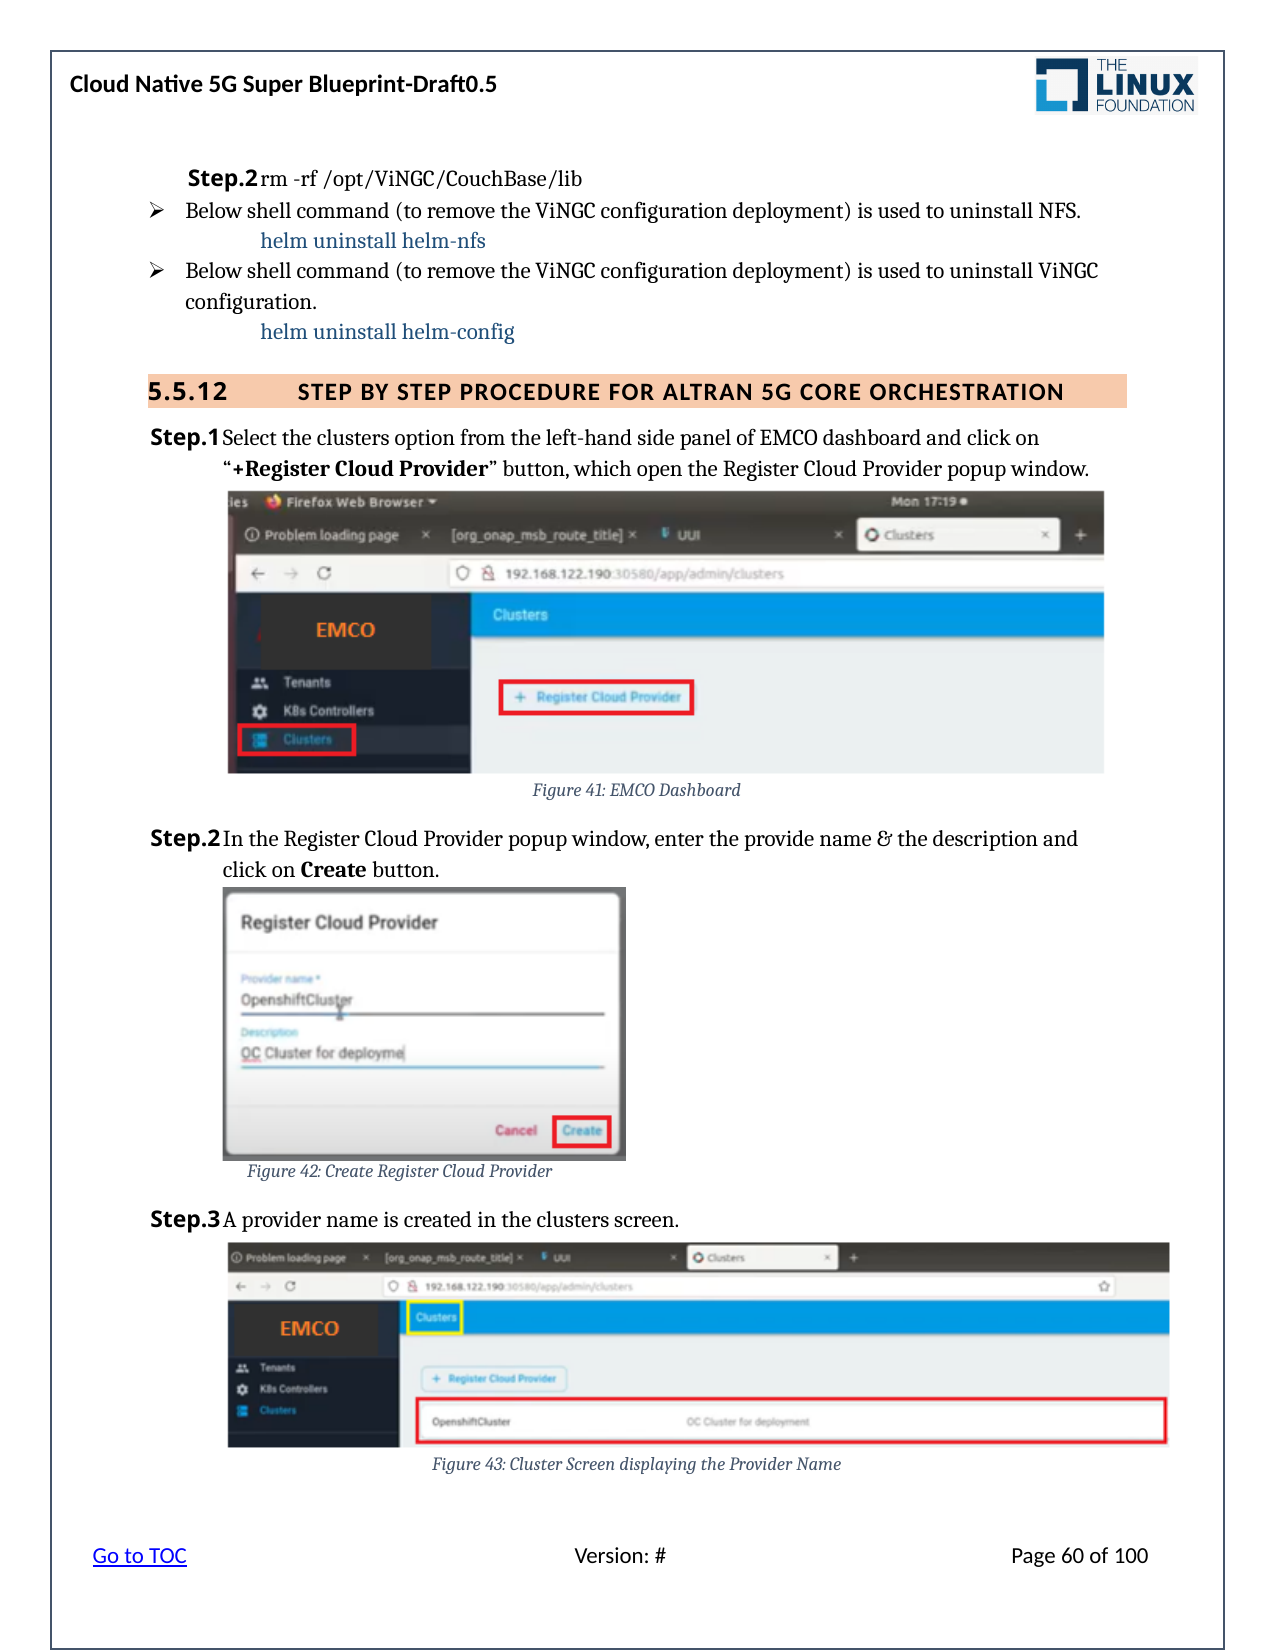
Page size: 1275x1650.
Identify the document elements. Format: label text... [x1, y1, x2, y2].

list rm -rf /opt/ViNGC/CouchBase/lib [223, 162, 1127, 193]
text Step by step Procedure for Altran 5G Core Orchestration [148, 374, 1127, 408]
list helm uninstall helm-config [260, 319, 1127, 345]
picture [222, 1239, 1176, 1454]
picture [222, 887, 626, 1161]
text Select the clusters option from the left-hand side panel of EMCO dashboard and click on “+Register Cloud Provider” button, which open the Register Cloud Provider popup window. [185, 421, 1127, 482]
list helm uninstall helm-nfs [260, 228, 1127, 254]
picture [222, 485, 1109, 780]
picture [1034, 56, 1199, 115]
text Figure 42: Create Register Cloud Provider [148, 1161, 1127, 1182]
list Below shell command (to remove the ViNGC configuration deployment) is used to uninstall ViNGC configuration. [148, 258, 1127, 315]
text Figure 43: Cluster Screen displaying the Provider Name [148, 1453, 1127, 1475]
text A provider name is created in the clusters screen. [185, 1203, 1127, 1234]
list Below shell command (to remove the ViNGC configuration deployment) is used to uninstall NFS. [148, 198, 1127, 224]
text Figure 41: EMCO Dashboard [148, 779, 1127, 801]
text In the Register Cloud Provider popup window, enter the provide name & the description and click on Create button. [185, 822, 1127, 883]
